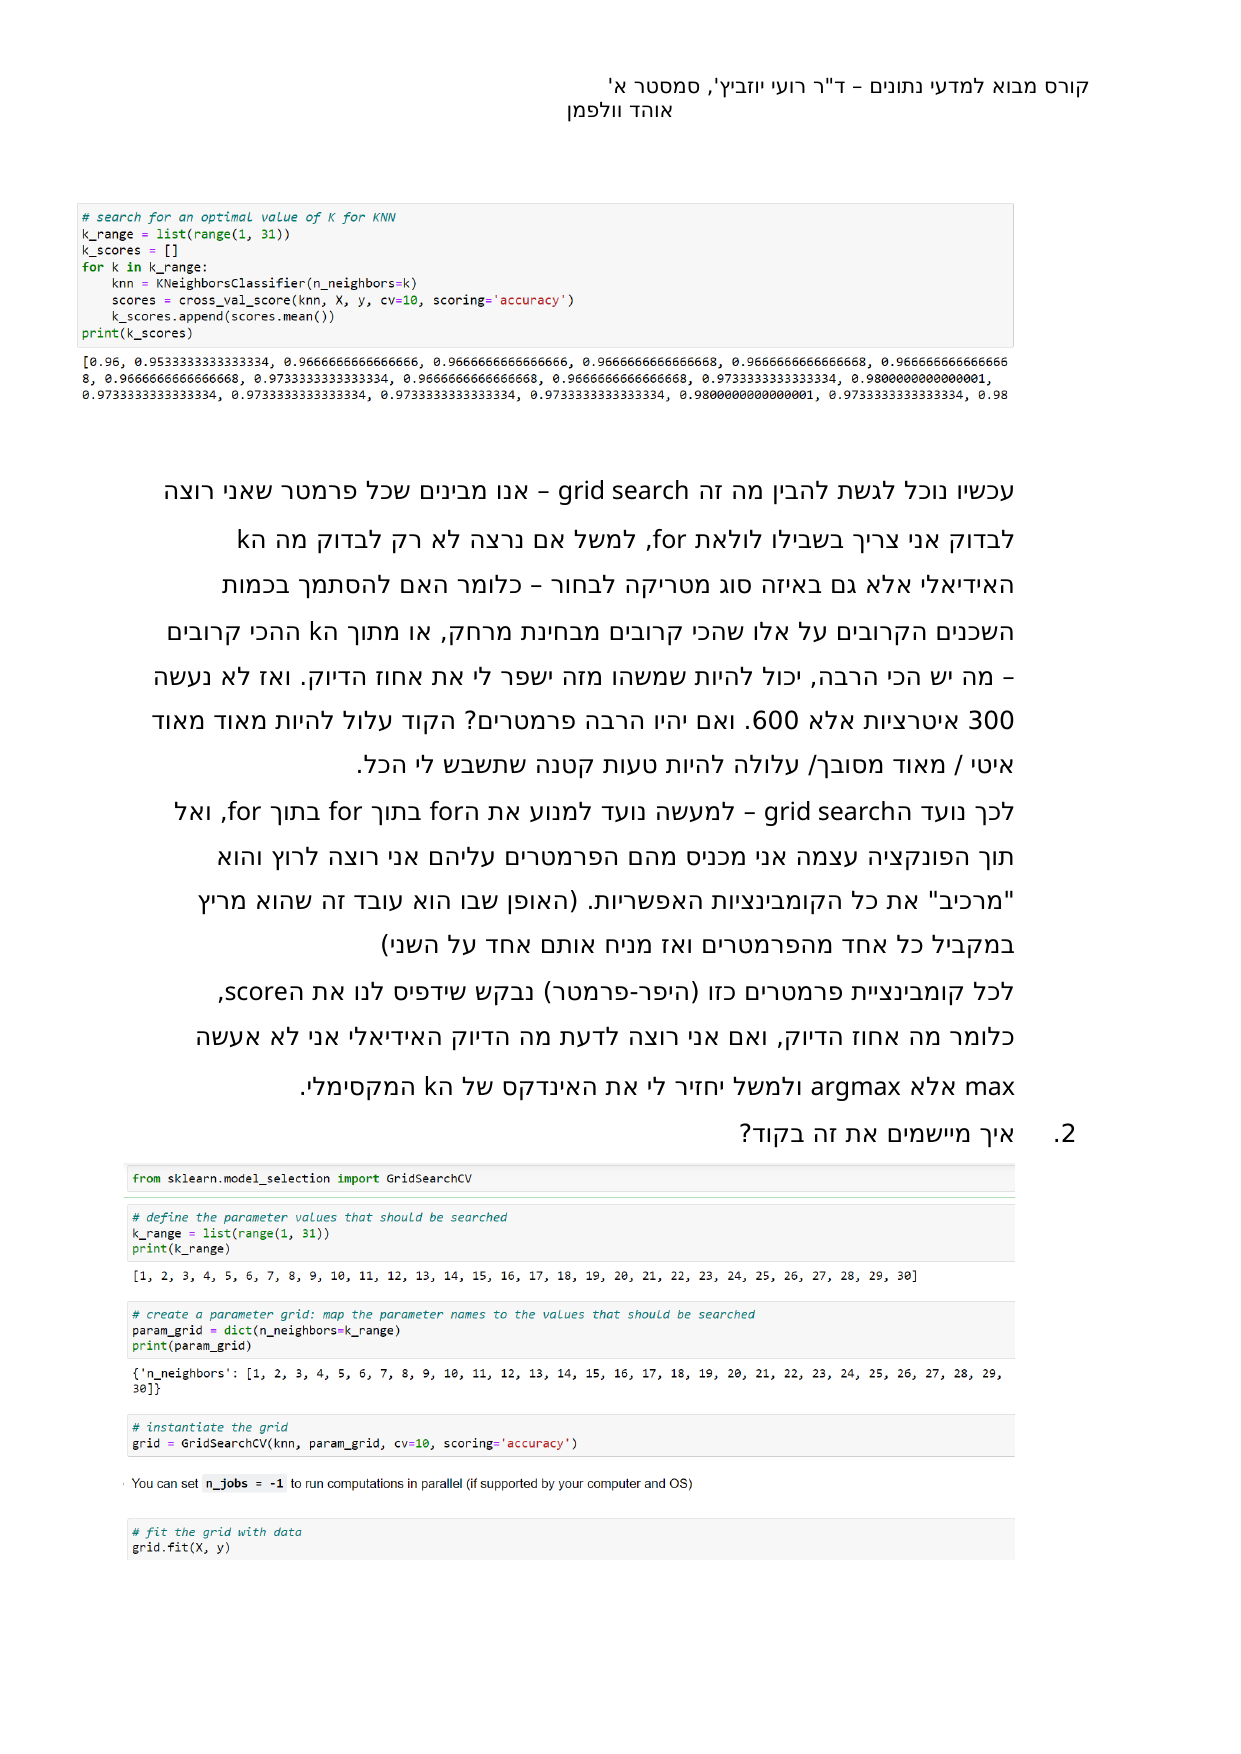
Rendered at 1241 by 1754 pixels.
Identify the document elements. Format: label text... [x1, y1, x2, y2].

list לכך נועד הgrid search – למעשה נועד למנוע את הfor בתוך for בתוך for, ואל תוך הפונקציה עצמה אני מכניס מהם הפרמטרים עליהם אני רוצה לרוץ והוא "מרכיב" את כל הקומבינציות האפשריות. (האופן שבו הוא עובד זה שהוא מריץ במקביל כל אחד מהפרמטרים ואז מניח אותם אחד על השני) [150, 794, 1015, 959]
picture [75, 201, 1015, 405]
list עכשיו נוכל לגשת להבין מה זה grid search – אנו מבינים שכל פרמטר שאני רוצה לבדוק אני צריך בשבילו לולאת for, למשל אם נרצה לא רק לבדוק מה הk האידיאלי אלא גם באיזה סוג מטריקה לבחור – כלומר האם להסתמך בכמות השכנים הקרובים על אלו שהכי קרובים מבחינת מרחק, או מתוך הk ההכי קרובים – מה יש הכי הרבה, יכול להיות שמשהו מזה ישפר לי את אחוז הדיוק. ואז לא נעשה 300 איטרציות אלא 600. ואם יהיו הרבה פרמטרים? הקוד עלול להיות מאוד מאוד איטי / מאוד מסובך/ עלולה להיות טעות קטנה שתשבש לי הכל. [150, 473, 1015, 779]
picture [123, 1163, 1015, 1560]
list איך מיישמים את זה בקוד? [150, 1119, 1053, 1149]
list לכל קומבינציית פרמטרים כזו (היפר-פרמטר) נבקש שידפיס לנו את הscore, כלומר מה אחוז הדיוק, ואם אני רוצה לדעת מה הדיוק האידיאלי אני לא אעשה max אלא argmax ולמשל יחזיר לי את האינדקס של הk המקסימלי. [150, 974, 1015, 1103]
